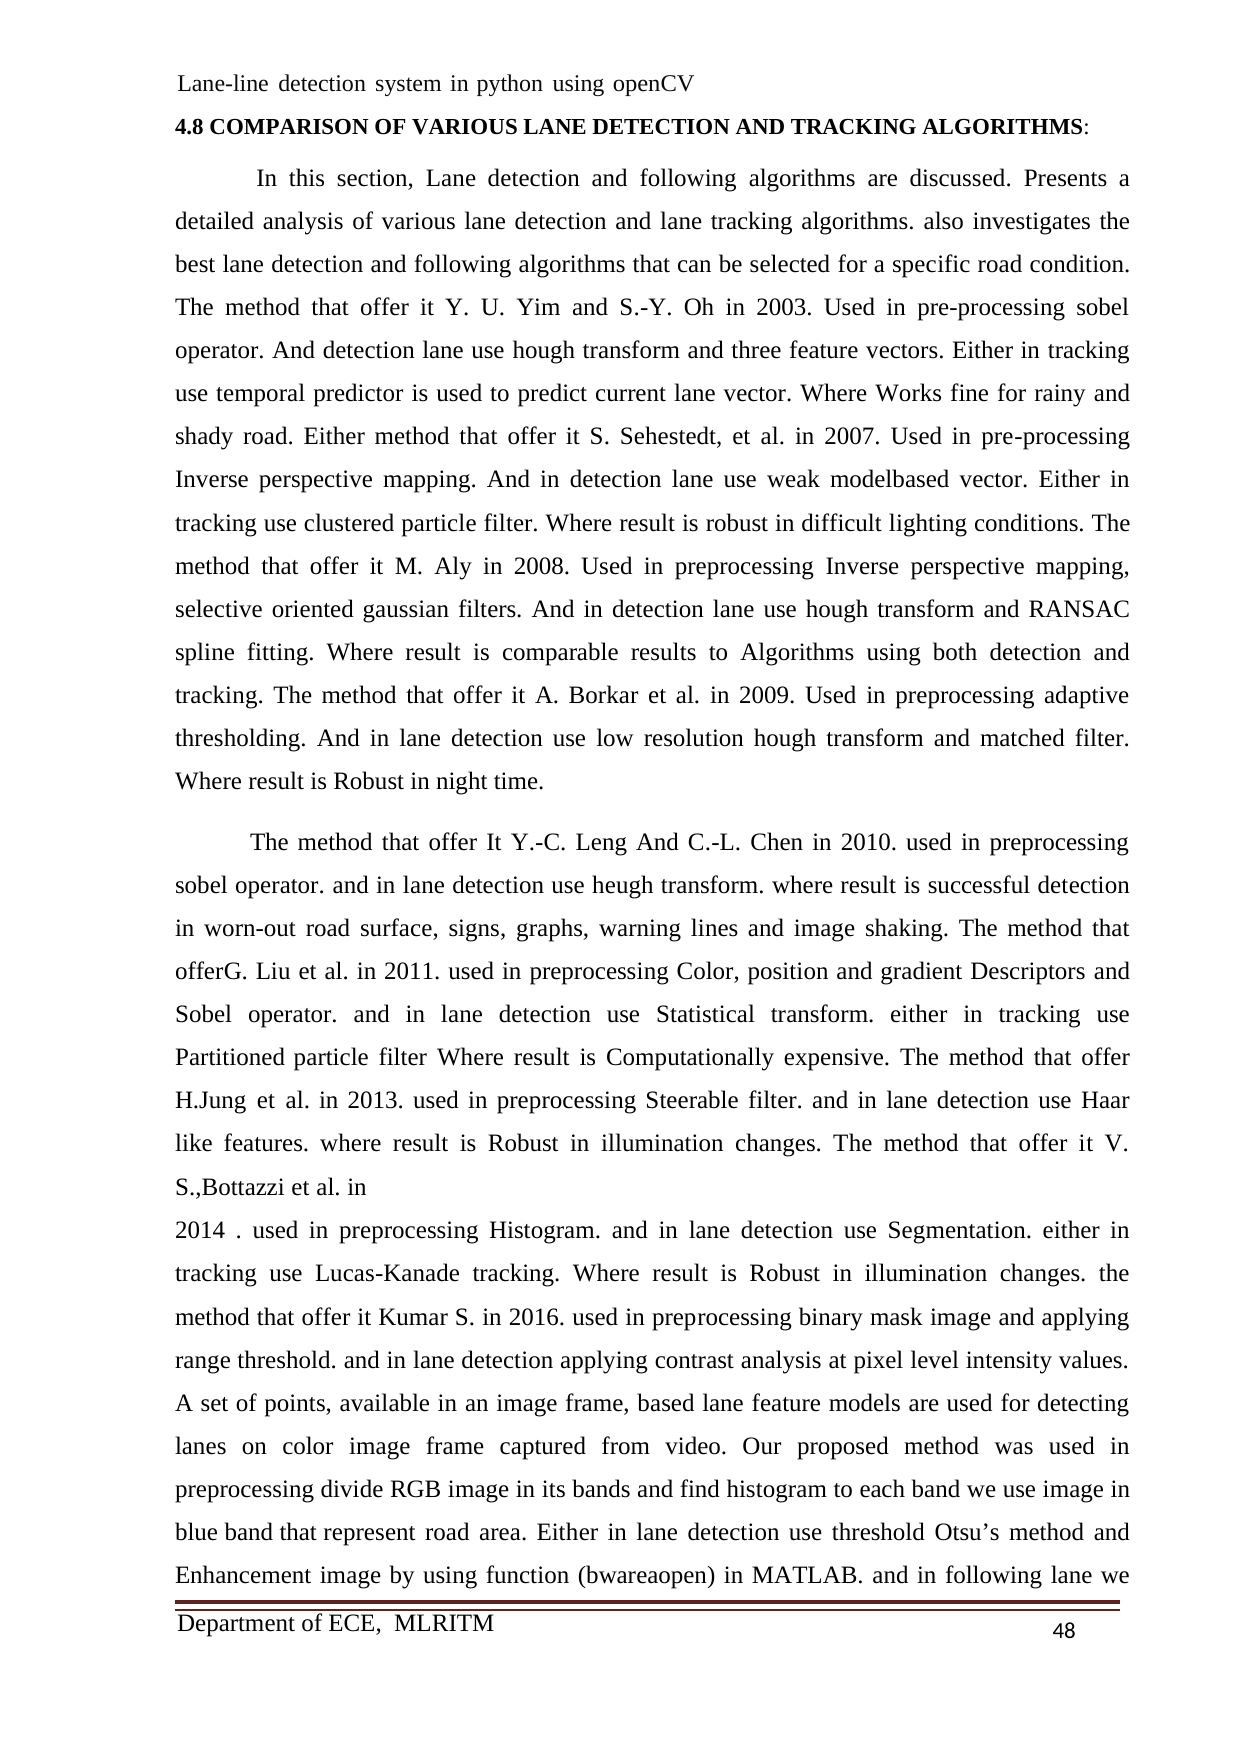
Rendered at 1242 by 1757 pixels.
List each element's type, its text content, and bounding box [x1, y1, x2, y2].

text In this section, Lane detection and following algorithms are discussed. Presents a detailed analysis of various lane detection and lane tracking algorithms. also investigates the best lane detection and following algorithms that can be selected for a specific road condition. The method that offer it Y. U. Yim and S.-Y. Oh in 2003. Used in pre-processing sobel operator. And detection lane use hough transform and three feature vectors. Either in tracking use temporal predictor is used to predict current lane vector. Where Works fine for rainy and shady road. Either method that offer it S. Sehestedt, et al. in 2007. Used in pre-processing Inverse perspective mapping. And in detection lane use weak modelbased vector. Either in tracking use clustered particle filter. Where result is robust in difficult lighting conditions. The method that offer it M. Aly in 2008. Used in preprocessing Inverse perspective mapping, selective oriented gaussian filters. And in detection lane use hough transform and RANSAC spline fitting. Where result is comparable results to Algorithms using both detection and tracking. The method that offer it A. Borkar et al. in 2009. Used in preprocessing adaptive thresholding. And in lane detection use low resolution hough transform and matched filter. Where result is Robust in night time. [175, 163, 1130, 795]
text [175, 1215, 1130, 1589]
text 4.8 COMPARISON OF VARIOUS LANE DETECTION AND TRACKING ALGORITHMS: [175, 113, 1096, 139]
text The method that offer It Y.-C. Leng And C.-L. Chen in 2010. used in preprocessing sobel operator. and in lane detection use heugh transform. where result is successful detection in worn-out road surface, signs, graphs, warning lines and image shaking. The method that offerG. Liu et al. in 2011. used in preprocessing Color, position and gradient Descriptors and Sobel operator. and in lane detection use Statistical transform. either in tracking use Partitioned particle filter Where result is Computationally expensive. The method that offer H.Jung et al. in 2013. used in preprocessing Steerable filter. and in lane detection use Haar like features. where result is Robust in illumination changes. The method that offer it V. S.,Bottazzi et al. in [175, 827, 1130, 1200]
